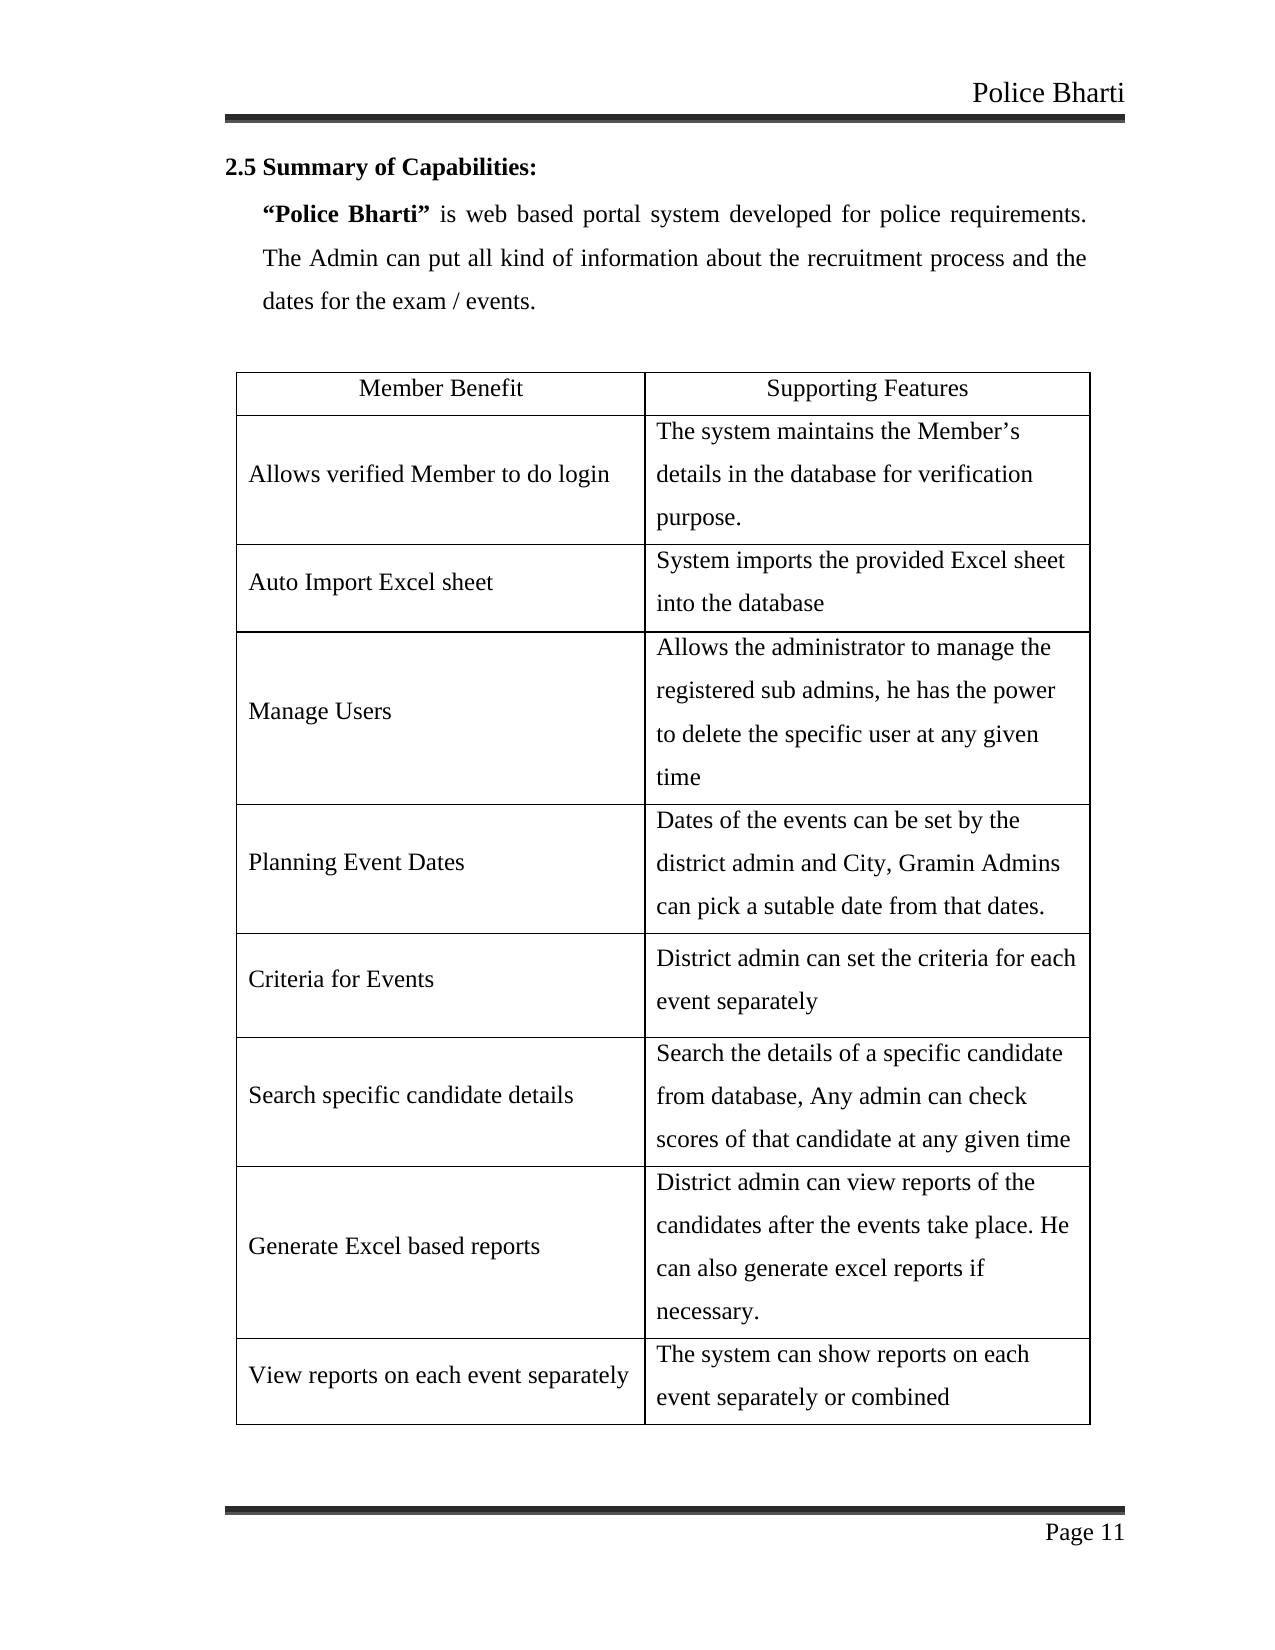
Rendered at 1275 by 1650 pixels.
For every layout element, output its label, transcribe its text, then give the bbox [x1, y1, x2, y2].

table_cell Auto Import Excel sheet [237, 545, 644, 631]
table_header Supporting Features [646, 373, 1089, 415]
table_cell Manage Users [237, 633, 644, 804]
table_cell Criteria for Events [237, 934, 644, 1037]
table_cell The system maintains the Member’s details in the database for verification purpose. [646, 416, 1089, 544]
table_cell System imports the provided Excel sheet into the database [646, 545, 1089, 631]
table_cell Generate Excel based reports [237, 1167, 644, 1338]
table_cell District admin can set the criteria for each event separately [646, 934, 1089, 1037]
table_cell Dates of the events can be set by the district admin and City, Gramin Admins can pick a sutable date from that dates. [646, 805, 1089, 933]
text 2.5 Summary of Capabilities: [225, 152, 1125, 181]
table_cell Planning Event Dates [237, 805, 644, 933]
table_cell Search the details of a specific candidate from database, Any admin can check scores of that candidate at any given time [646, 1038, 1089, 1166]
table_cell Allows the administrator to manage the registered sub admins, he has the power to delete the specific user at any given time [646, 633, 1089, 804]
table_cell Search specific candidate details [237, 1038, 644, 1166]
table_cell District admin can view reports of the candidates after the events take place. He can also generate excel reports if necessary. [646, 1167, 1089, 1338]
table_cell The system can show reports on each event separately or combined [646, 1339, 1089, 1424]
table_cell Allows verified Member to do login [237, 416, 644, 544]
table_header Member Benefit [237, 373, 644, 415]
table_cell View reports on each event separately [237, 1339, 644, 1424]
text “Police Bharti” is web based portal system developed for police requirements. The Admin can put all kind of information about the recruitment process and the dates for the exam / events. [262, 199, 1087, 314]
